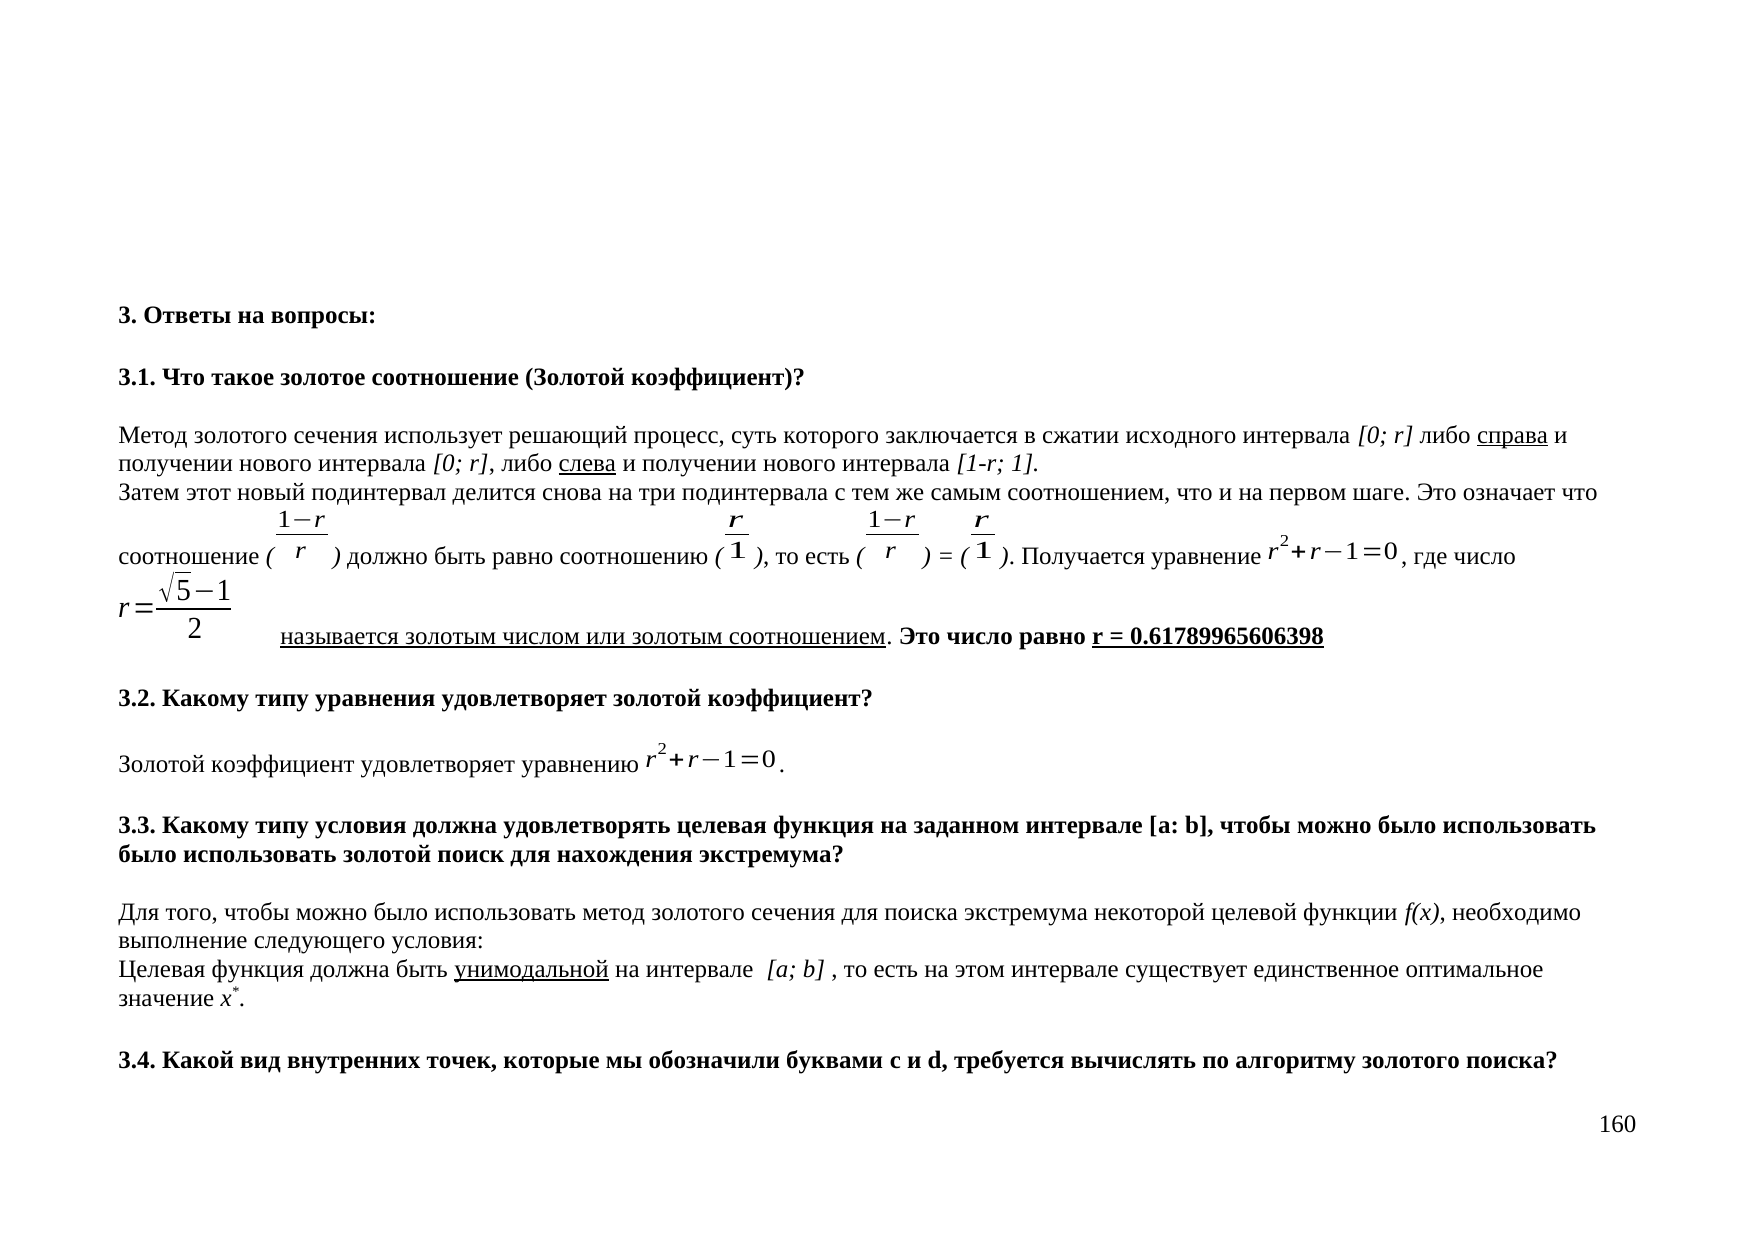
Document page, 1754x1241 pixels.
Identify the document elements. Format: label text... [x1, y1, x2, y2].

subtitle 3.2. Какому типу уравнения удовлетворяет золотой коэффициент? [118, 683, 1636, 712]
text Золотой коэффициент удовлетворяет уравнению . [118, 741, 1636, 778]
subtitle 3.4. Какой вид внутренних точек, которые мы обозначили буквами c и d, требуется вычислять по алгоритму золотого поиска? [118, 1045, 1636, 1073]
text Для того, чтобы можно было использовать метод золотого сечения для поиска экстремума некоторой целевой функции f(x), необходимо выполнение следующего условия: [118, 897, 1636, 954]
subtitle 3.3. Какому типу условия должна удовлетворять целевая функция на заданном интервале [a: b], чтобы можно было использовать было использовать золотой поиск для нахождения экстремума? [118, 811, 1636, 868]
subtitle 3.1. Что такое золотое соотношение (Золотой коэффициент)? [118, 362, 1636, 391]
text Целевая функция должна быть унимодальной на интервале [a; b] , то есть на этом интервале существует единственное оптимальное значение х*. [118, 954, 1636, 1012]
subtitle 3. Ответы на вопросы: [118, 301, 1636, 329]
text Метод золотого сечения использует решающий процесс, суть которого заключается в сжатии исходного интервала [0; r] либо справа и получении нового интервала [0; r], либо слева и получении нового интервала [1-r; 1]. [118, 420, 1636, 477]
text Затем этот новый подинтервал делится снова на три подинтервала с тем же самым соотношением, что и на первом шаге. Это означает что соотношение () должно быть равно соотношению (), то есть () = (). Получается уравнение , где число называется золотым числом или золотым соотношением. Это число равно r = 0.61789965606398 [118, 477, 1636, 650]
